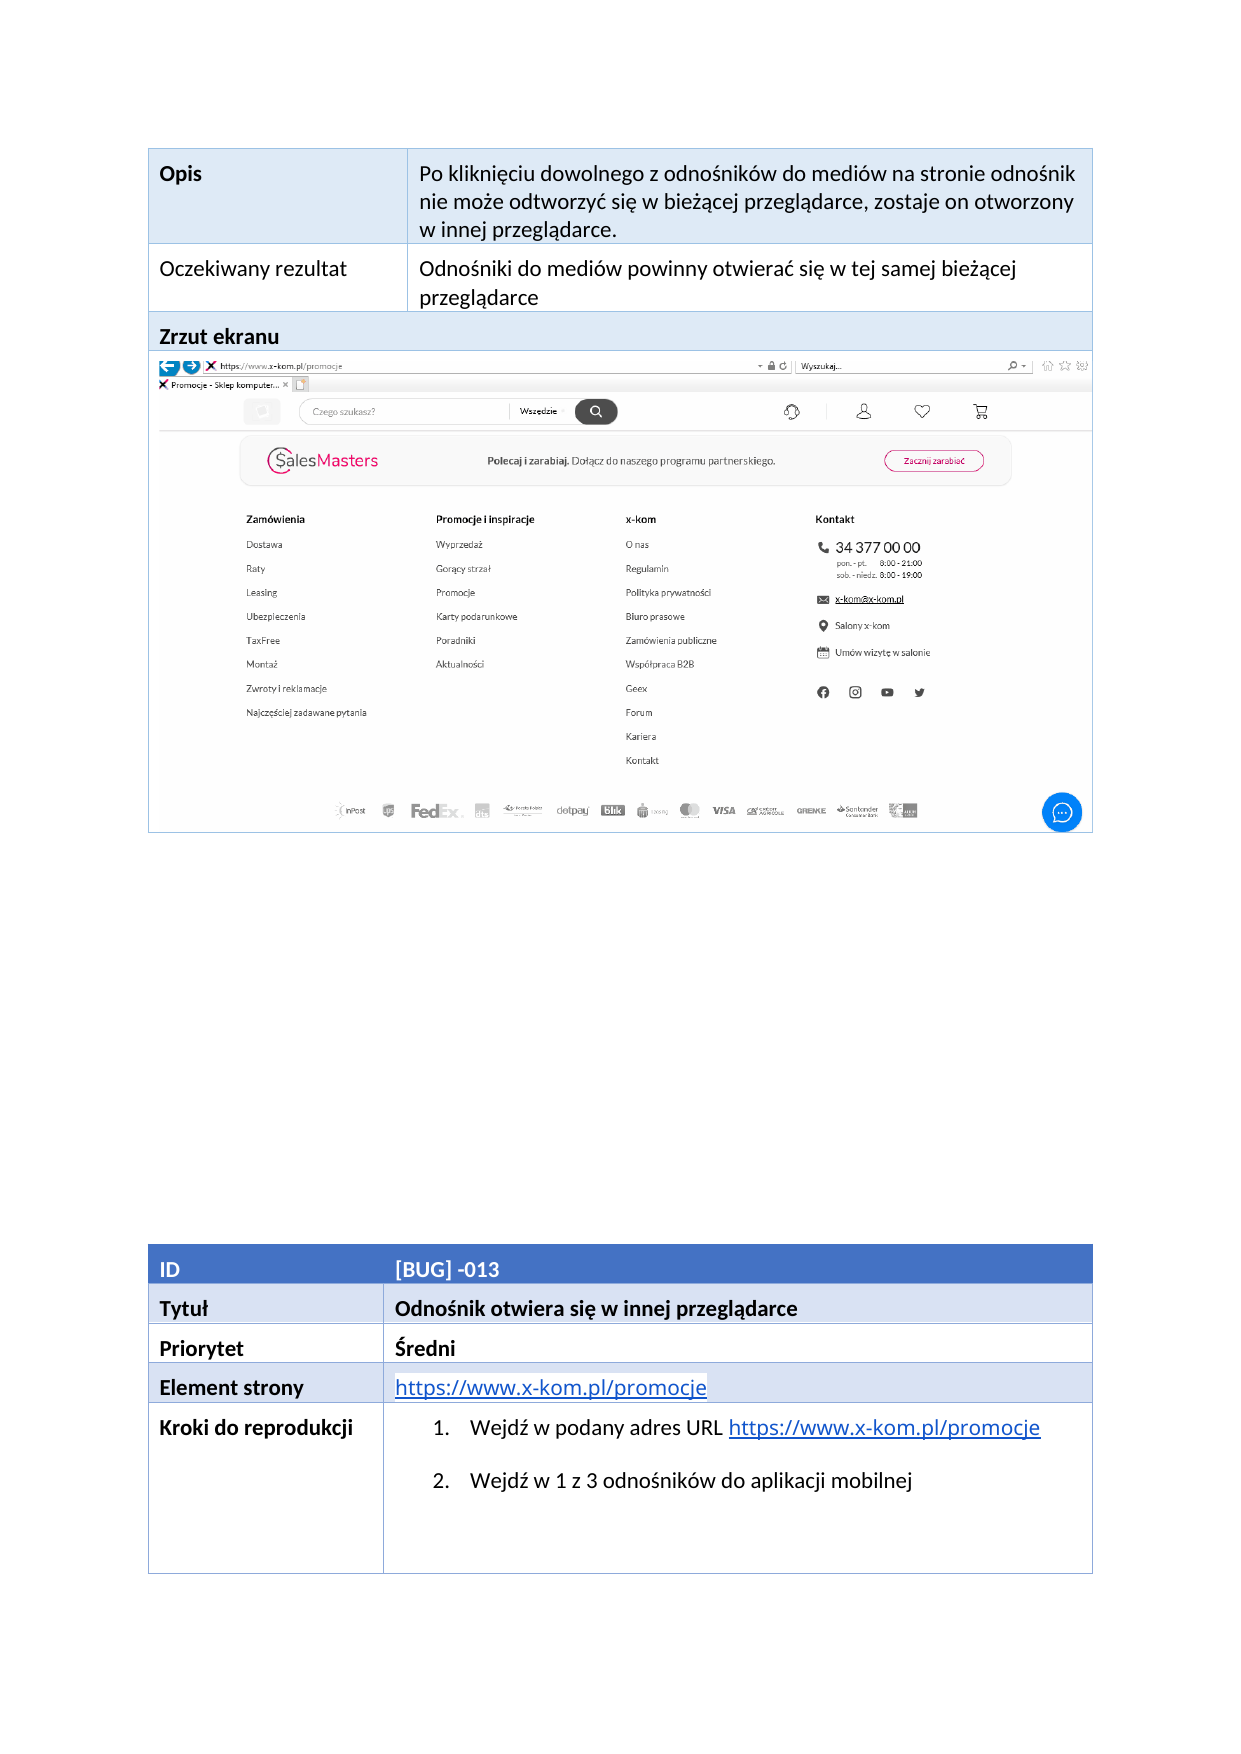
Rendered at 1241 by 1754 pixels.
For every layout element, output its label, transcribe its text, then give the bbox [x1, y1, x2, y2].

table_cell Odnośniki do mediów powinny otwierać się w tej samej bieżącej przeglądarce [408, 244, 1092, 311]
table_cell Oczekiwany rezultat [149, 244, 407, 311]
picture [159, 361, 1093, 832]
table_cell Średni [384, 1324, 1092, 1362]
table_cell https://www.x-kom.pl/promocje [384, 1363, 1092, 1402]
table_cell Wejdź w podany adres URL https://www.x-kom.pl/promocje Wejdź w 1 z 3 odnośników do aplikacji mobilnej [384, 1403, 1092, 1572]
table_cell Odnośnik otwiera się w innej przeglądarce [384, 1284, 1092, 1322]
table_cell Zrzut ekranu [149, 312, 1092, 350]
table_header [BUG] -013 [384, 1245, 1092, 1283]
table_cell Tytuł [149, 1284, 383, 1322]
table_cell [149, 351, 1092, 832]
table_cell Opis [149, 149, 407, 243]
table_cell Kroki do reprodukcji [149, 1403, 383, 1572]
table_cell Po kliknięciu dowolnego z odnośników do mediów na stronie odnośnik nie może odtworzyć się w bieżącej przeglądarce, zostaje on otworzony w innej przeglądarce. [408, 149, 1092, 243]
table_cell Priorytet [149, 1324, 383, 1362]
table_header ID [149, 1245, 383, 1283]
picture [159, 361, 173, 371]
table_cell Element strony [149, 1363, 383, 1402]
